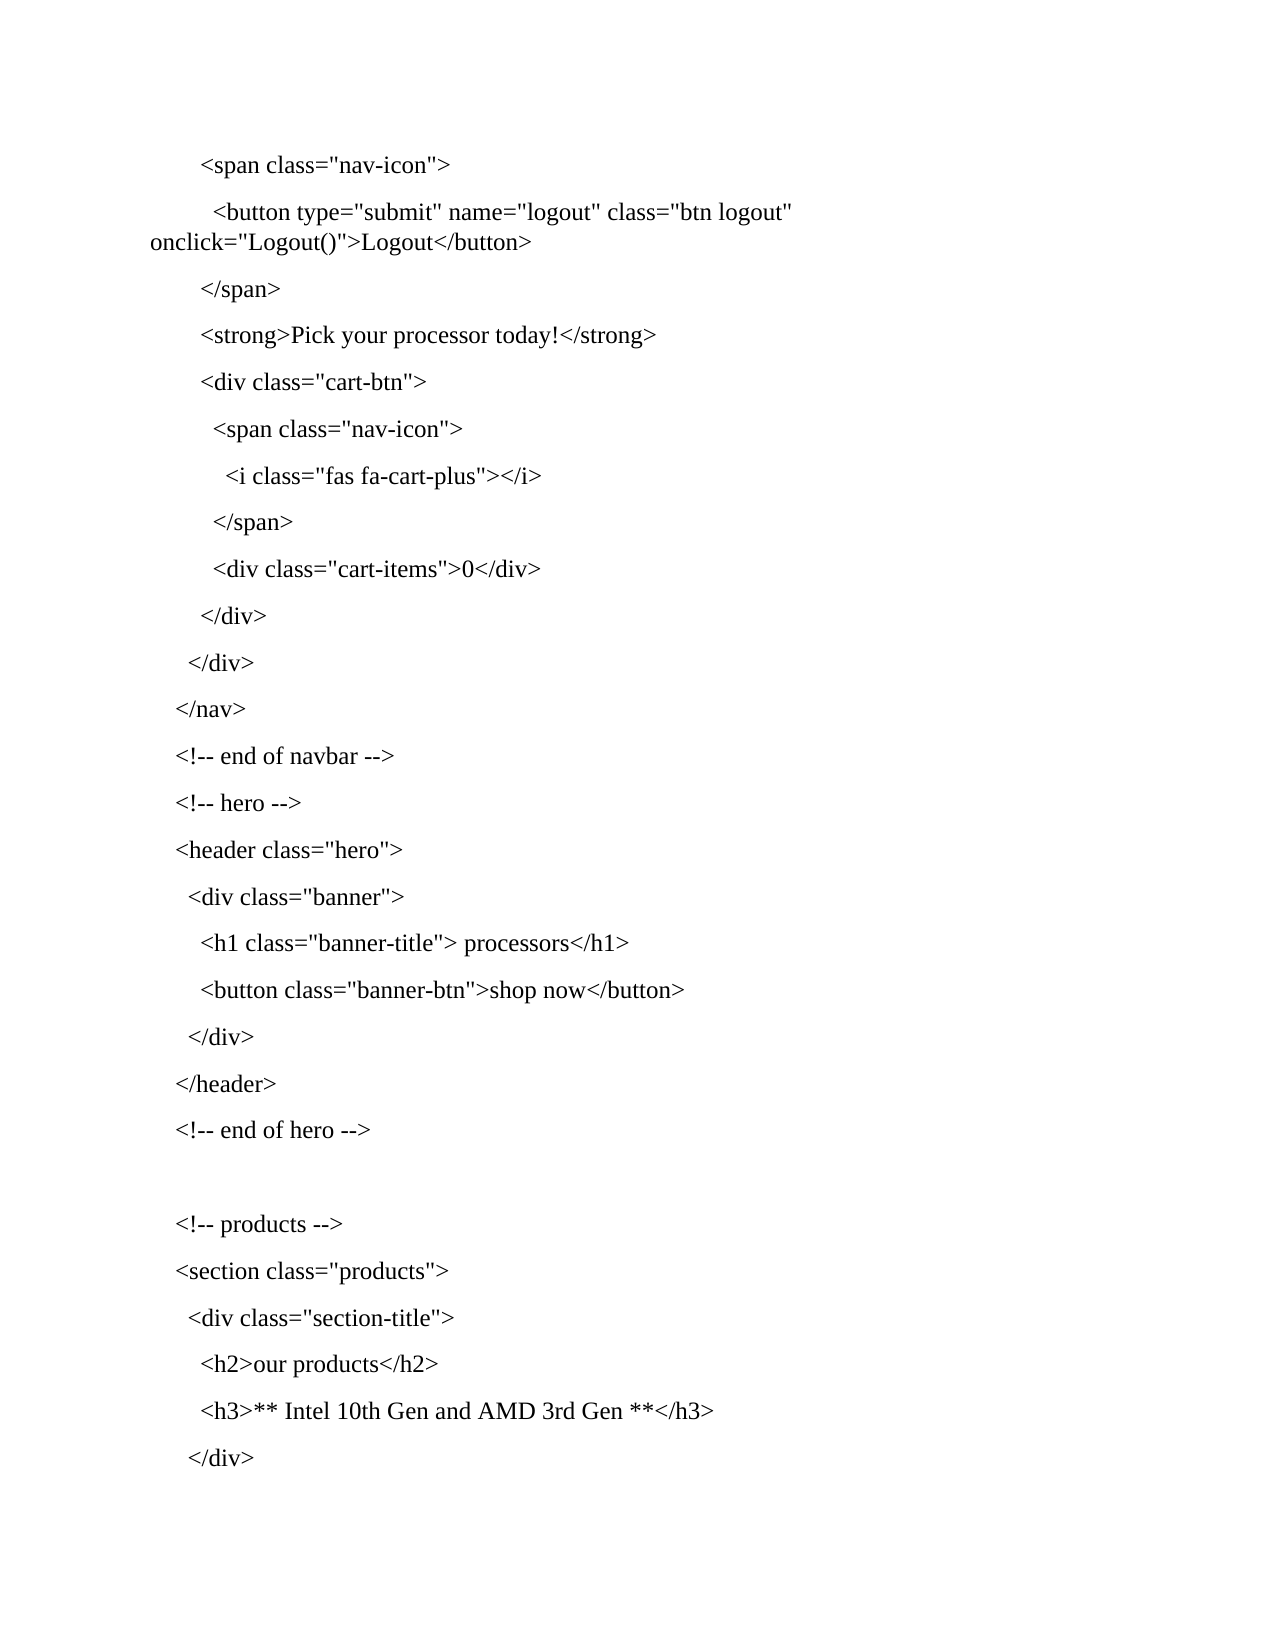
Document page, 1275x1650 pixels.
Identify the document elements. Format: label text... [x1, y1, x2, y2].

text <button class="banner-btn">shop now</button> [150, 975, 1125, 1004]
text <!-- end of navbar --> [150, 741, 1125, 770]
text <h2>our products</h2> [150, 1349, 1125, 1378]
text </div> [150, 1022, 1125, 1051]
text <div class="cart-items">0</div> [150, 554, 1125, 583]
text <!-- products --> [150, 1209, 1125, 1238]
text <section class="products"> [150, 1256, 1125, 1284]
text <i class="fas fa-cart-plus"></i> [150, 461, 1125, 489]
text </span> [150, 274, 1125, 302]
text <div class="section-title"> [150, 1303, 1125, 1331]
text <div class="banner"> [150, 882, 1125, 910]
text <h3>** Intel 10th Gen and AMD 3rd Gen **</h3> [150, 1396, 1125, 1425]
text <span class="nav-icon"> [150, 150, 1125, 179]
text </nav> [150, 694, 1125, 723]
text <strong>Pick your processor today!</strong> [150, 320, 1125, 349]
text <span class="nav-icon"> [150, 414, 1125, 443]
text <div class="cart-btn"> [150, 367, 1125, 396]
text <header class="hero"> [150, 835, 1125, 864]
text </header> [150, 1069, 1125, 1097]
text <!-- hero --> [150, 788, 1125, 817]
text <h1 class="banner-title"> processors</h1> [150, 928, 1125, 957]
text </span> [150, 507, 1125, 536]
text <!-- end of hero --> [150, 1116, 1125, 1144]
text </div> [150, 601, 1125, 630]
text </div> [150, 1443, 1125, 1472]
text <button type="submit" name="logout" class="btn logout" onclick="Logout()">Logout</button> [150, 197, 1125, 256]
text </div> [150, 648, 1125, 677]
